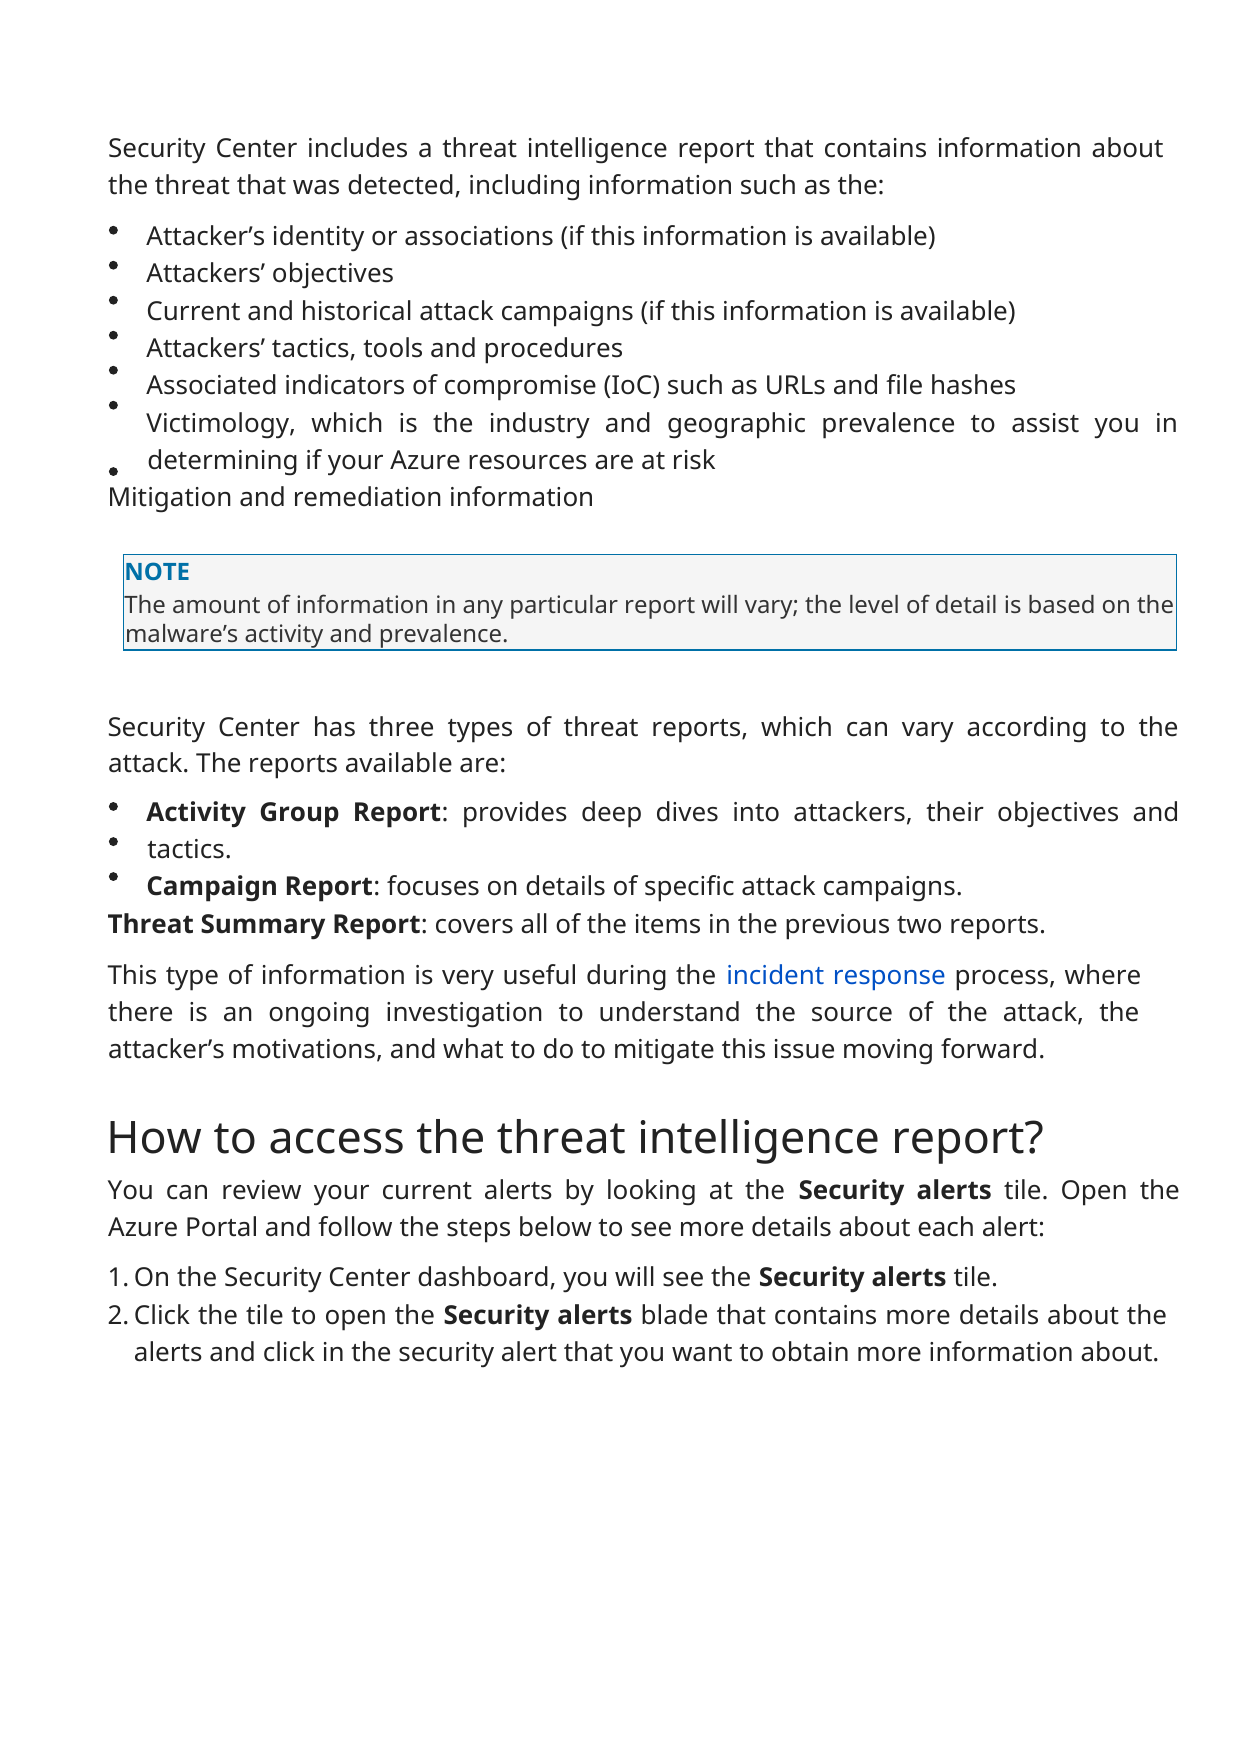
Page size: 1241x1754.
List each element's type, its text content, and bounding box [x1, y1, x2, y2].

text Attackers’ tactics, tools and procedures [107, 329, 1180, 365]
text Mitigation and remediation information [107, 479, 1180, 514]
text Campaign Report: focuses on details of specific attack campaigns. [107, 868, 1180, 903]
text You can review your current alerts by looking at the Security alerts tile. Open the Azure Portal and follow the steps below to see more details about each alert: [107, 1172, 1180, 1244]
text Current and historical attack campaigns (if this information is available) [107, 292, 1180, 328]
text Attacker’s identity or associations (if this information is available) [107, 217, 1180, 253]
text Activity Group Report: provides deep dives into attackers, their objectives and tactics. [107, 794, 1180, 866]
subtitle NOTE [124, 555, 1176, 587]
text Victimology, which is the industry and geographic prevalence to assist you in determining if your Azure resources are at risk [107, 404, 1180, 477]
text How to access the threat intelligence report? [106, 1106, 1187, 1167]
list Click the tile to open the Security alerts blade that contains more details about the alerts and click in the security alert that you want to obtain more information about. [107, 1296, 1167, 1369]
list On the Security Center dashboard, you will see the Security alerts tile. [107, 1259, 1167, 1294]
text Security Center has three types of threat reports, which can vary according to the attack. The reports available are: [107, 708, 1180, 781]
text The amount of information in any particular report will vary; the level of detail is based on the malware’s activity and prevalence. [124, 589, 1176, 649]
text Threat Summary Report: covers all of the items in the previous two reports. [107, 905, 1180, 941]
text This type of information is very useful during the incident response process, where there is an ongoing investigation to understand the source of the attack, the attacker’s motivations, and what to do to mitigate this issue moving forward. [107, 957, 1141, 1066]
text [107, 129, 1165, 202]
text Associated indicators of compromise (IoC) such as URLs and file hashes [107, 367, 1180, 402]
text Attackers’ objectives [107, 255, 1180, 290]
